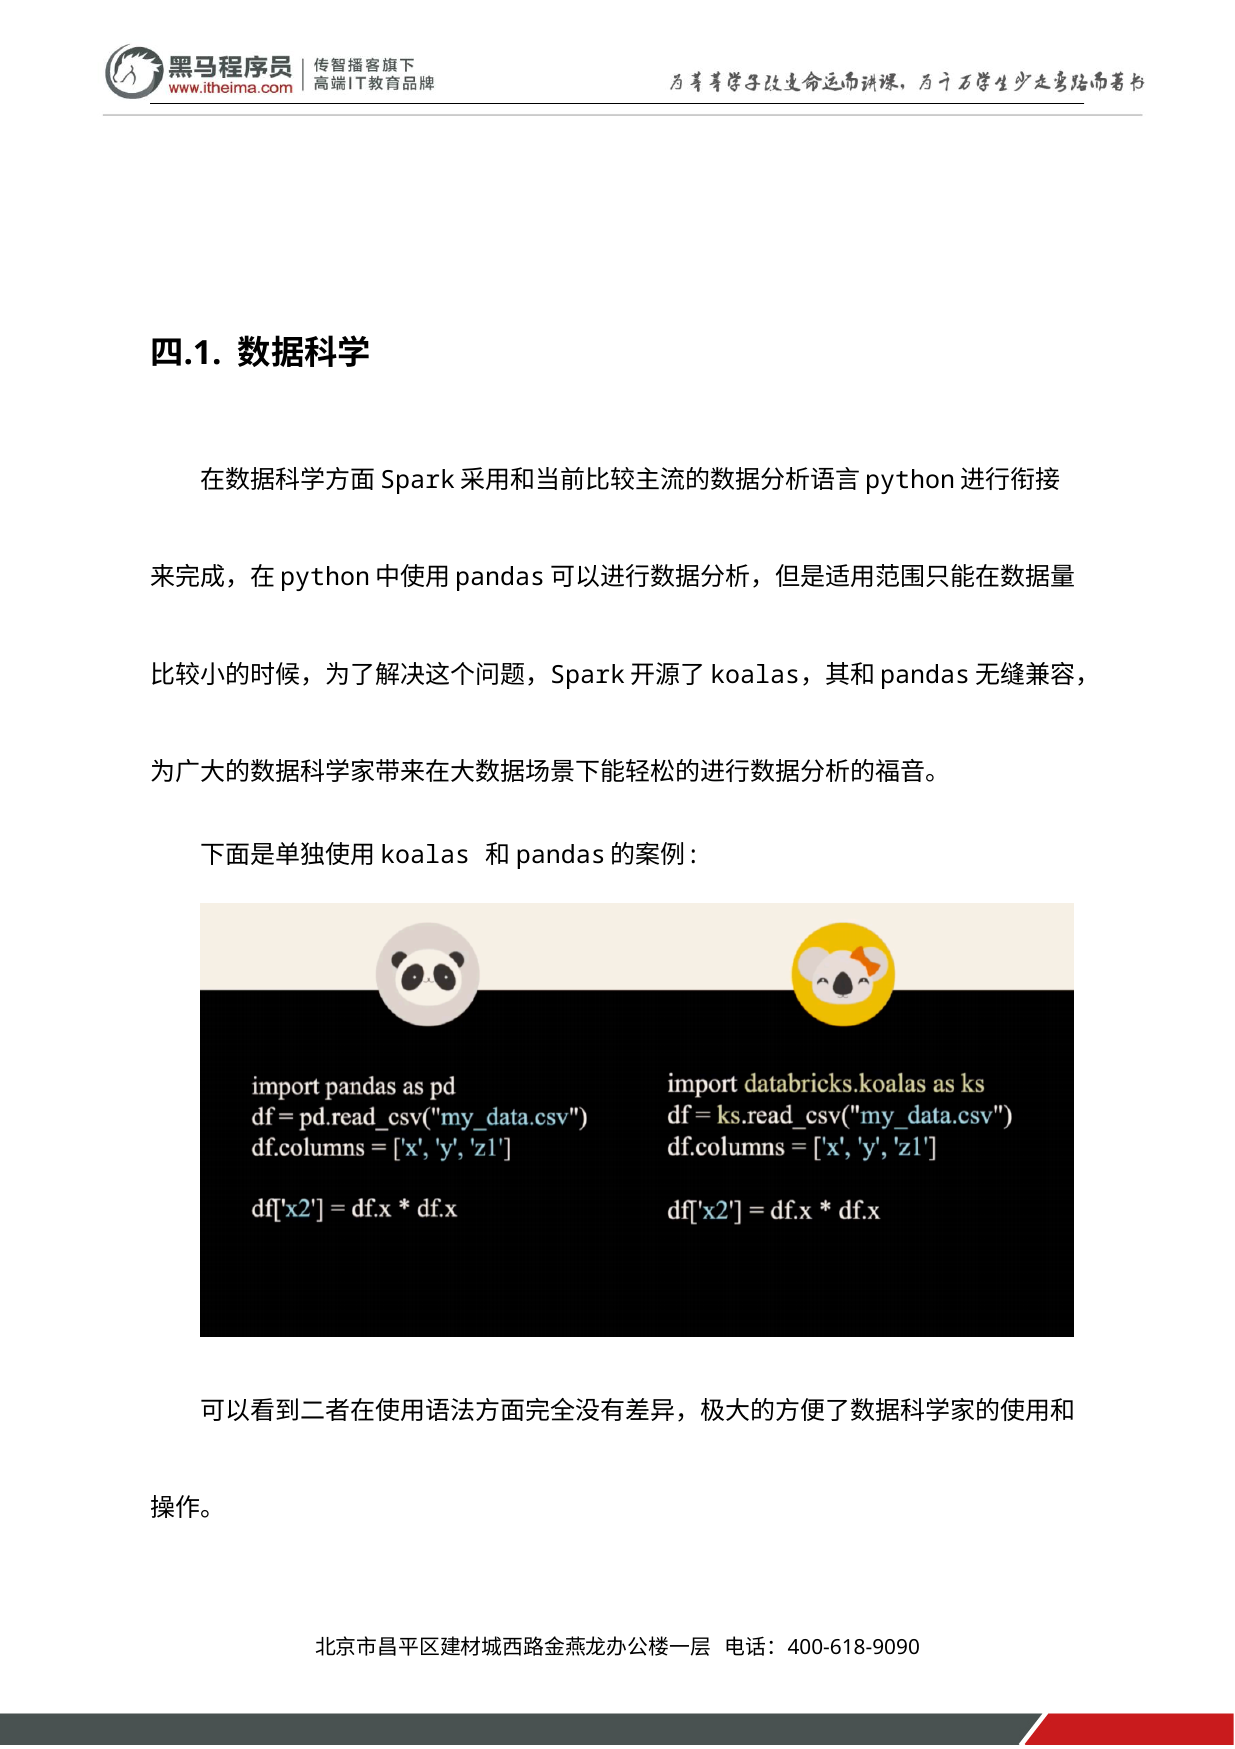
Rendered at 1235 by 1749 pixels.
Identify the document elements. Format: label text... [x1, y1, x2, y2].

picture [200, 903, 1074, 1337]
text 可以看到二者在使用语法方面完全没有差异，极大的方便了数据科学家的使用和操作。 [150, 1376, 1084, 1538]
picture [0, 0, 1235, 123]
text 在数据科学方面Spark采用和当前比较主流的数据分析语言python进行衔接来完成，在python中使用pandas可以进行数据分析，但是适用范围只能在数据量比较小的时候，为了解决这个问题，Spark开源了koalas，其和pandas无缝兼容，为广大的数据科学家带来在大数据场景下能轻松的进行数据分析的福音。 [150, 445, 1084, 802]
subtitle 数据科学 [150, 318, 1084, 383]
picture [0, 1654, 1234, 1745]
text 下面是单独使用koalas 和 pandas的案例: [150, 821, 1084, 886]
